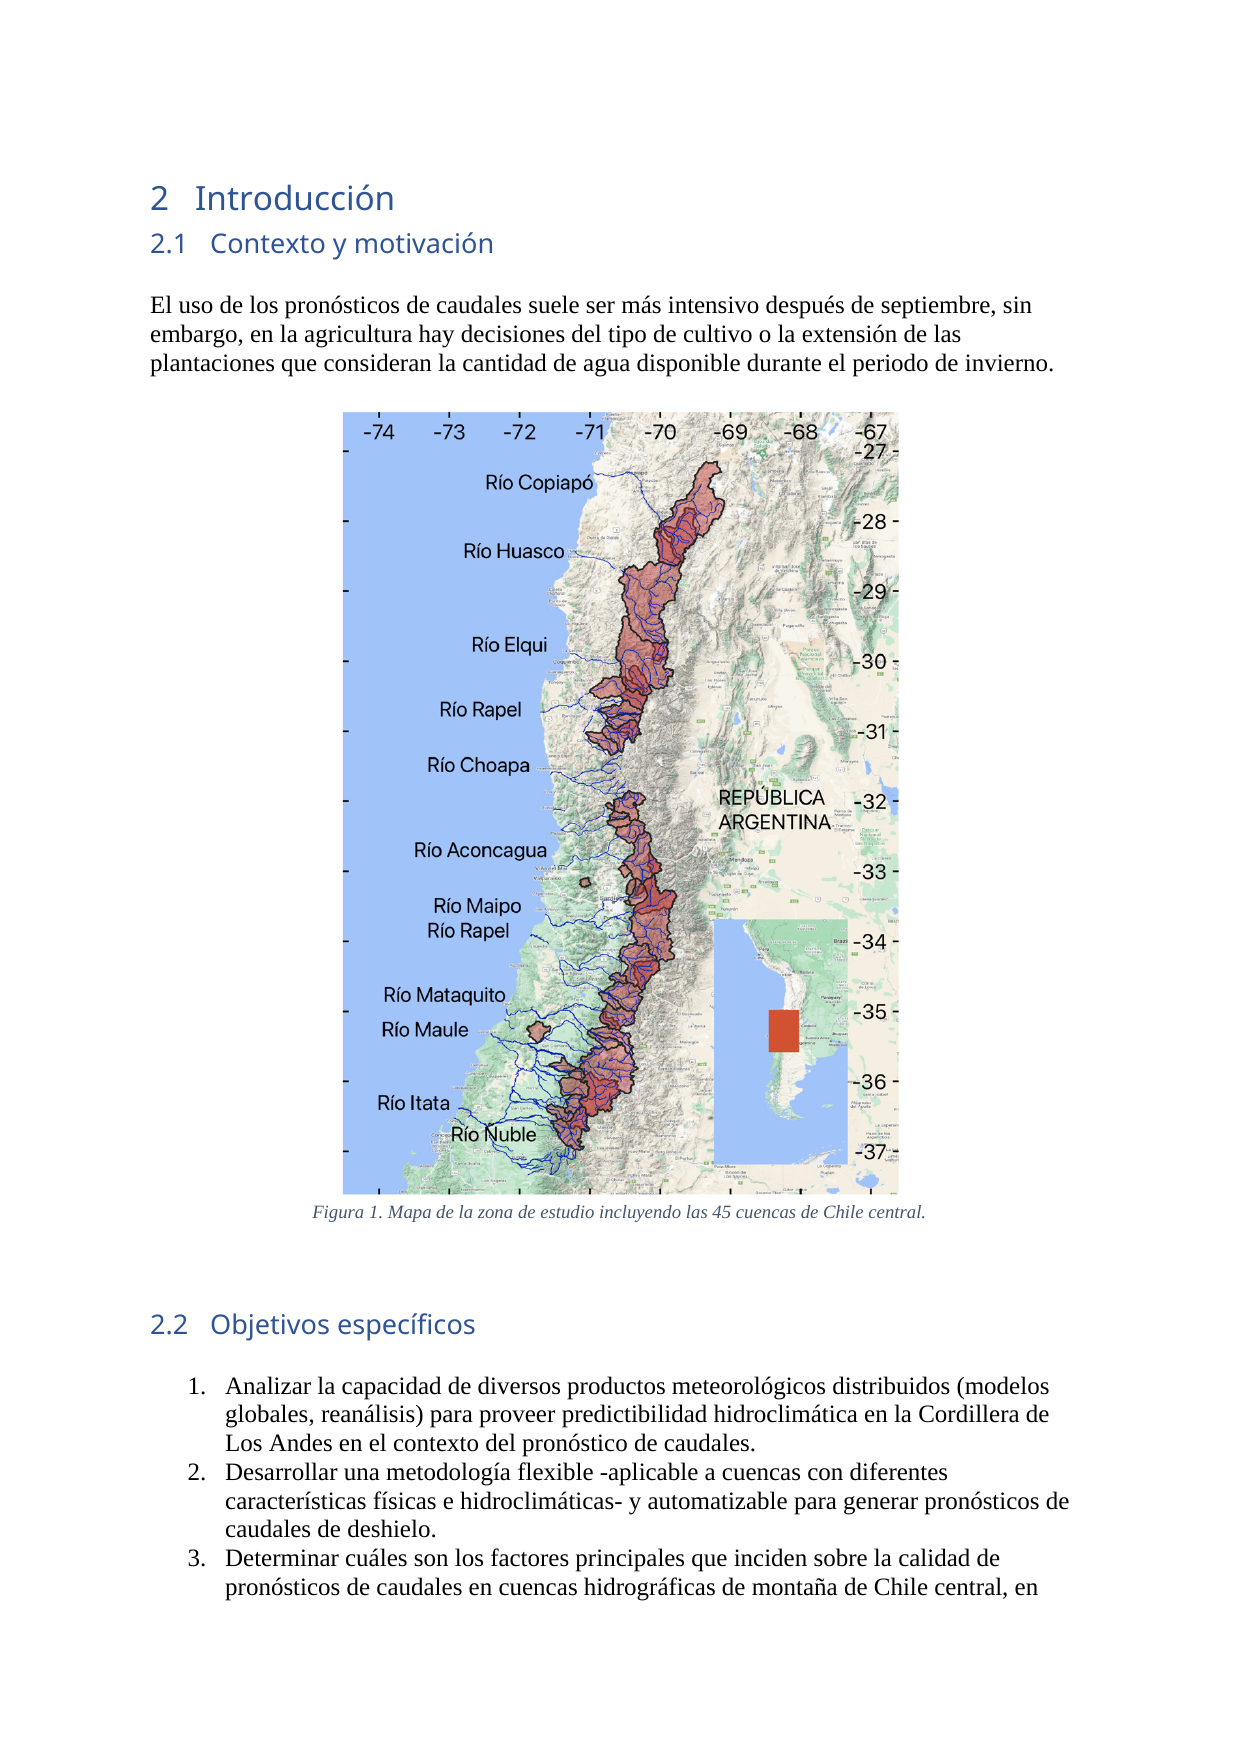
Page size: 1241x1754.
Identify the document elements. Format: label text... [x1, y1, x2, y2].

text Figura 1. Mapa de la zona de estudio incluyendo las 45 cuencas de Chile central. [150, 1201, 1090, 1223]
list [187, 1543, 1090, 1601]
subtitle Contexto y motivación [150, 224, 1090, 261]
subtitle Objetivos específicos [150, 1305, 1090, 1342]
picture [297, 405, 943, 1201]
subtitle Introducción [150, 175, 1090, 220]
list Analizar la capacidad de diversos productos meteorológicos distribuidos (modelos globales, reanálisis) para proveer predictibilidad hidroclimática en la Cordillera de Los Andes en el contexto del pronóstico de caudales. [187, 1371, 1090, 1457]
list Desarrollar una metodología flexible -aplicable a cuencas con diferentes características físicas e hidroclimáticas- y automatizable para generar pronósticos de caudales de deshielo. [187, 1457, 1090, 1543]
text El uso de los pronósticos de caudales suele ser más intensivo después de septiembre, sin embargo, en la agricultura hay decisiones del tipo de cultivo o la extensión de las plantaciones que consideran la cantidad de agua disponible durante el periodo de invierno. [150, 290, 1090, 376]
